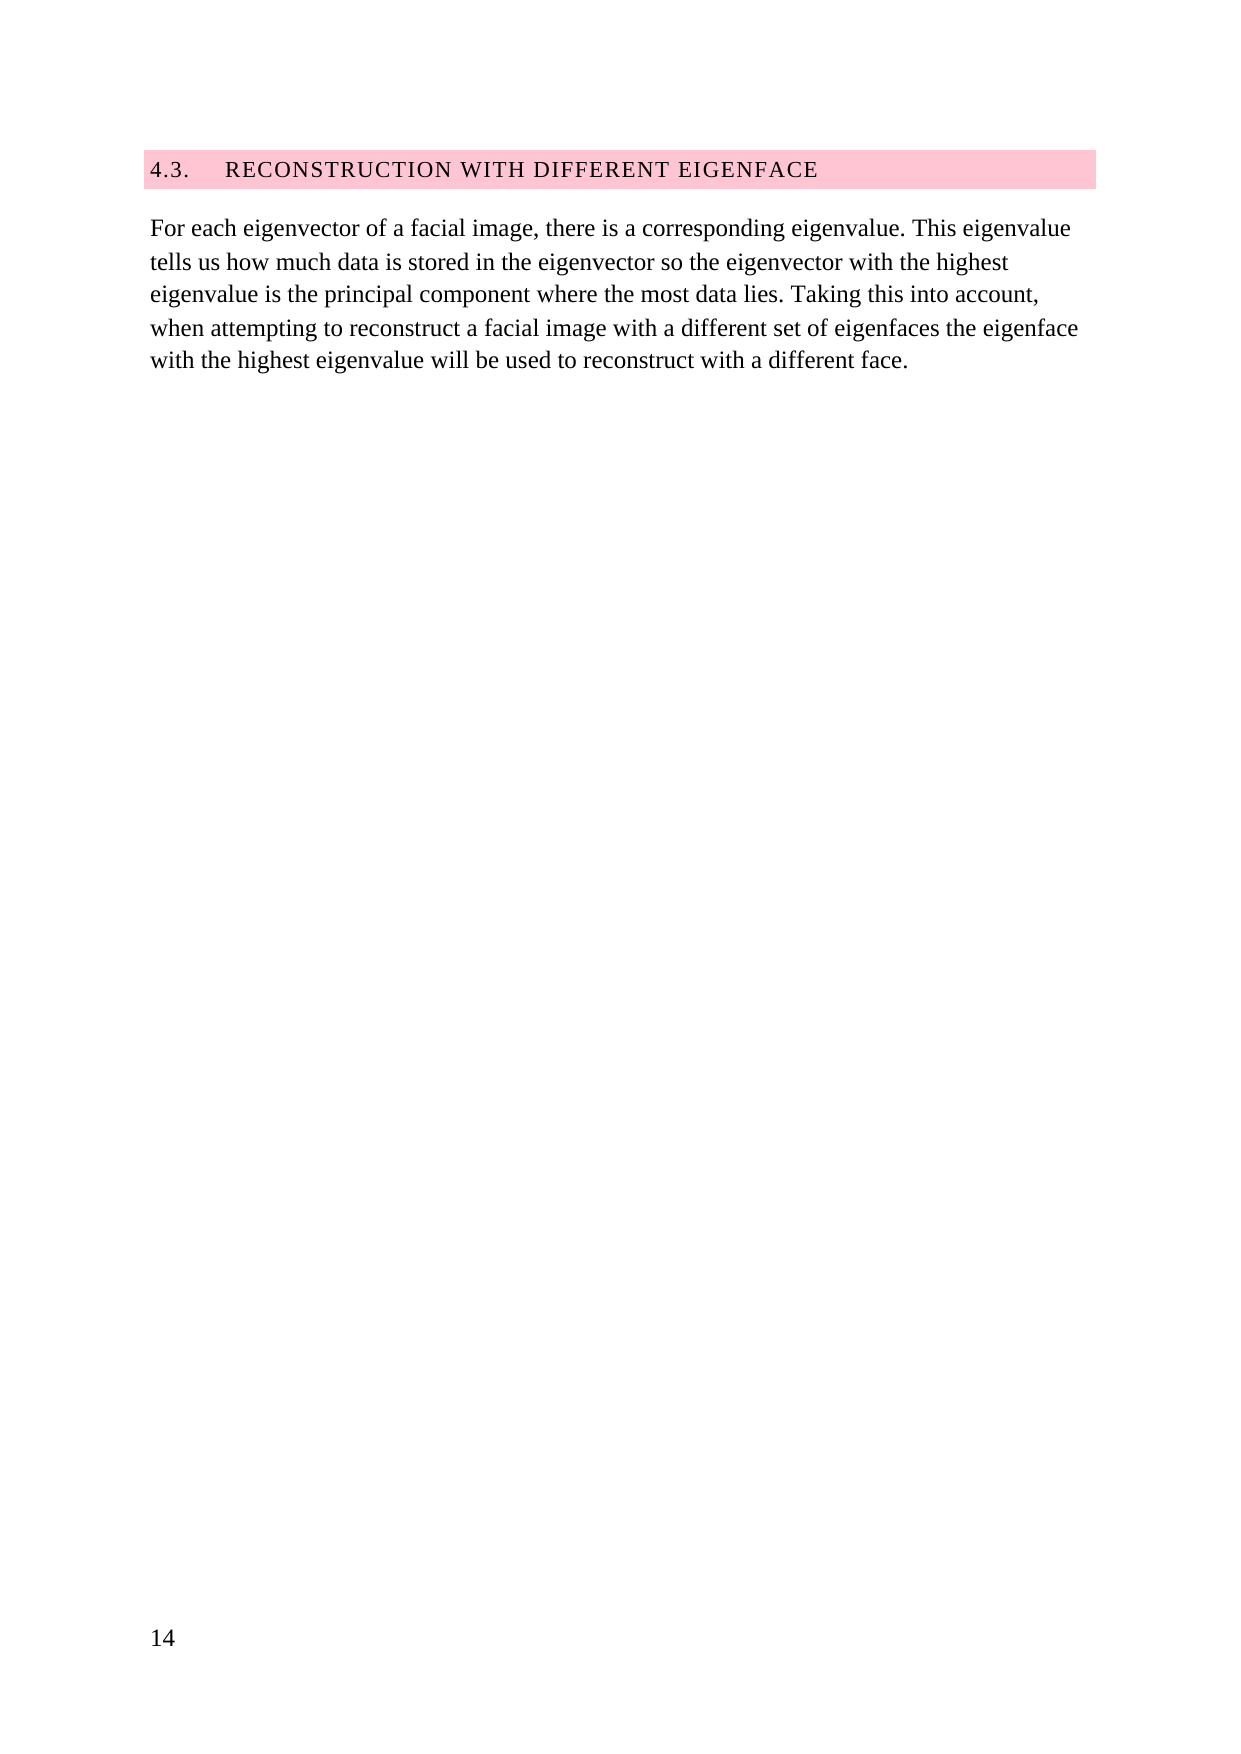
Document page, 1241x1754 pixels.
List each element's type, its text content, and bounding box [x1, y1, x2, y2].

text For each eigenvector of a facial image, there is a corresponding eigenvalue. This eigenvalue tells us how much data is stored in the eigenvector so the eigenvector with the highest eigenvalue is the principal component where the most data lies. Taking this into account, when attempting to reconstruct a facial image with a different set of eigenfaces the eigenface with the highest eigenvalue will be used to reconstruct with a different face. [150, 213, 1090, 374]
subtitle Reconstruction With Different Eigenface [150, 156, 1090, 183]
